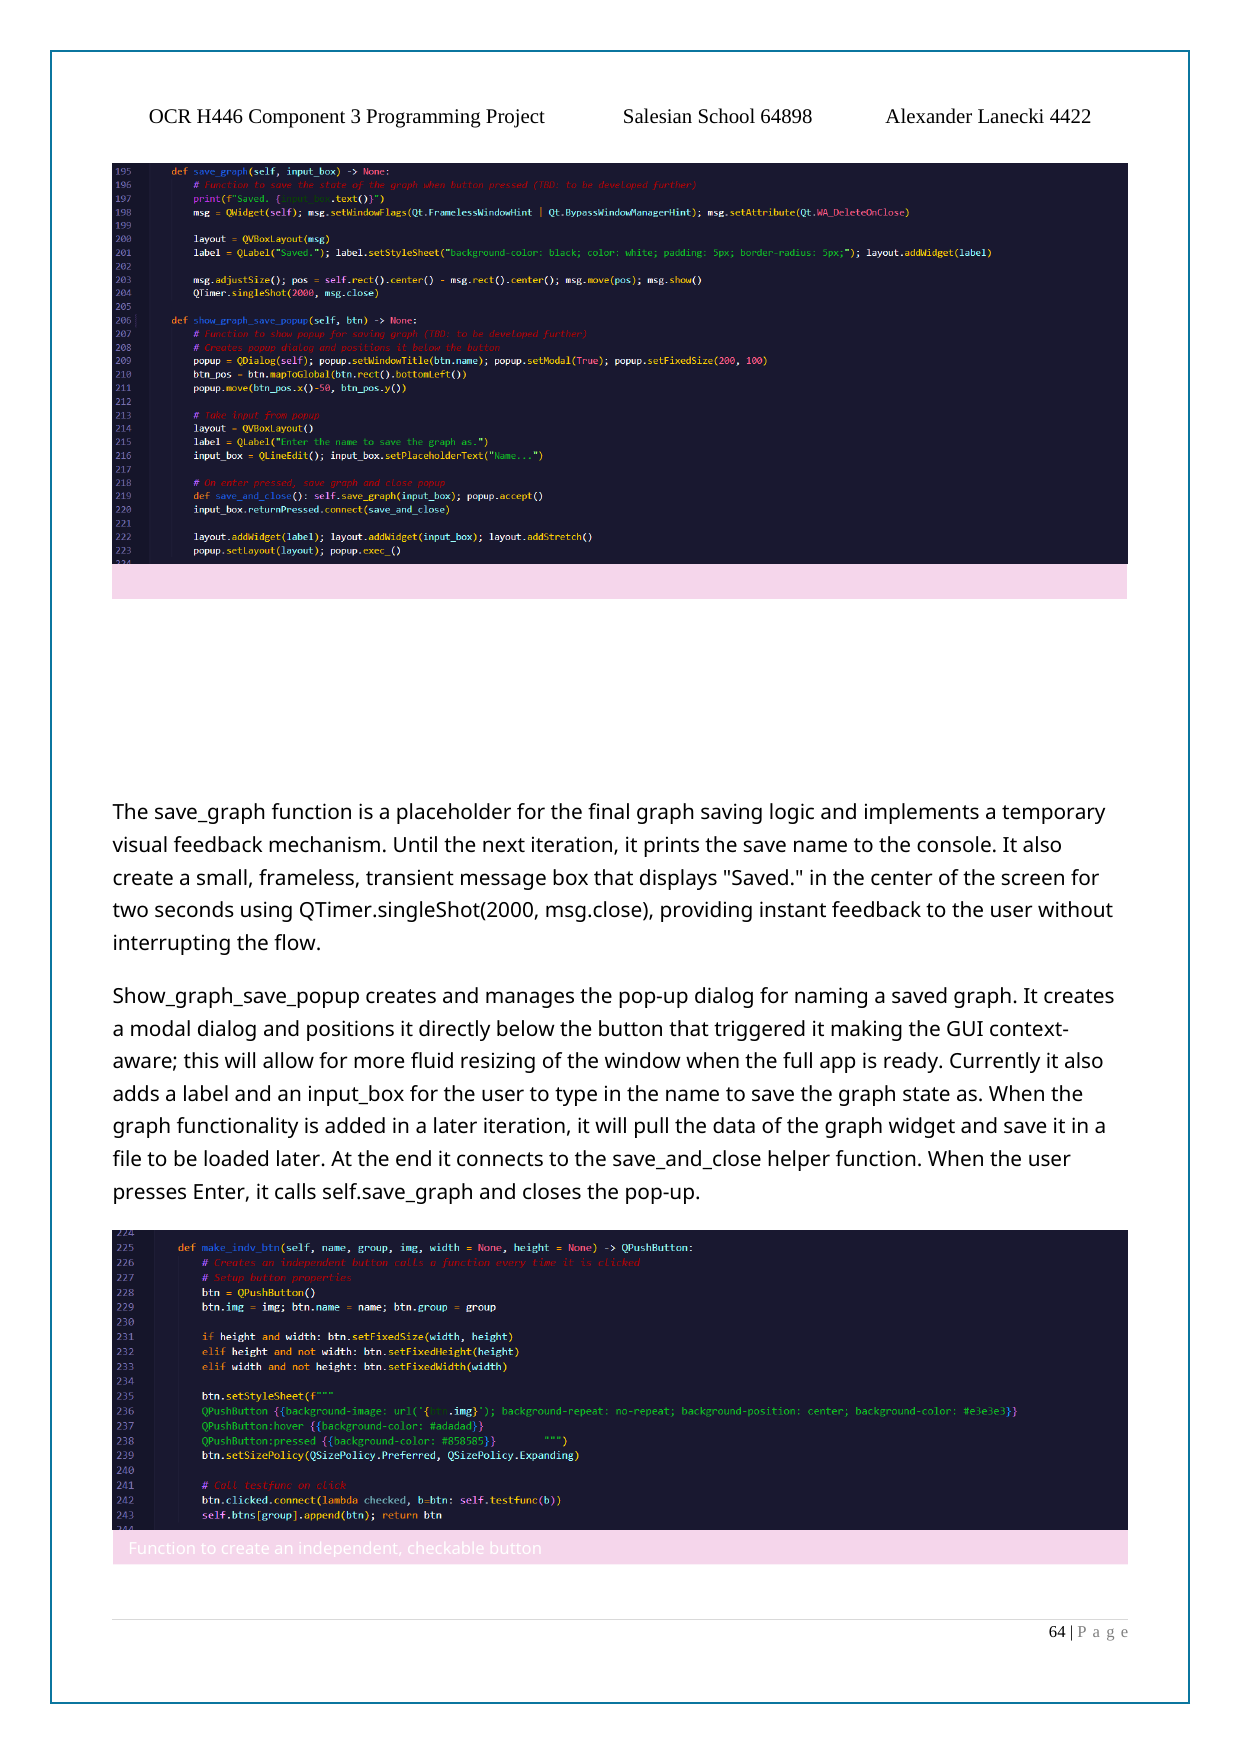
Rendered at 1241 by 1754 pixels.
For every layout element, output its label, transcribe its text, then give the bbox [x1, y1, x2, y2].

picture [112, 1230, 1128, 1530]
text The save_graph function is a placeholder for the final graph saving logic and implements a temporary visual feedback mechanism. Until the next iteration, it prints the save name to the console. It also create a small, frameless, transient message box that displays "Saved." in the center of the screen for two seconds using QTimer.singleShot(2000, msg.close), providing instant feedback to the user without interrupting the flow. [112, 797, 1128, 956]
text Show_graph_save_popup creates and manages the pop-up dialog for naming a saved graph. It creates a modal dialog and positions it directly below the button that triggered it making the GUI context-aware; this will allow for more fluid resizing of the window when the full app is ready. Currently it also adds a label and an input_box for the user to type in the name to save the graph state as. When the graph functionality is added in a later iteration, it will pull the data of the graph widget and save it in a file to be loaded later. At the end it connects to the save_and_close helper function. When the user presses Enter, it calls self.save_graph and closes the pop-up. [112, 981, 1128, 1205]
picture [112, 163, 1128, 564]
